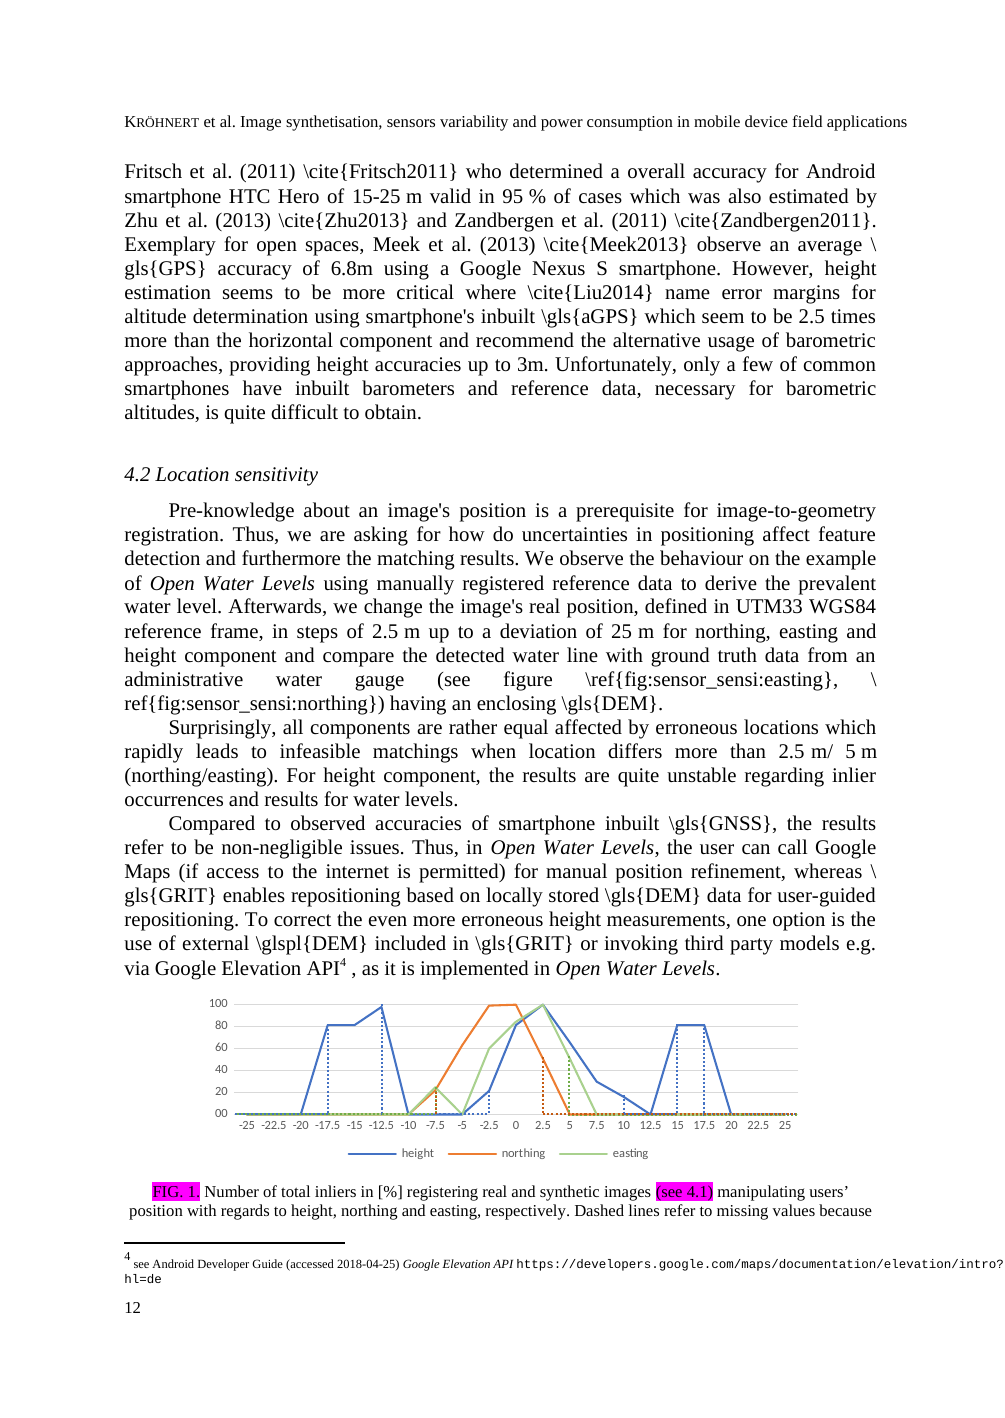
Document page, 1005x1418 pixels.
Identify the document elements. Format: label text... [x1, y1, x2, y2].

text Pre-knowledge about an image's position is a prerequisite for image-to-geometry registration. Thus, we are asking for how do uncertainties in positioning affect feature detection and furthermore the matching results. We observe the behaviour on the example of Open Water Levels using manually registered reference data to derive the prevalent water level. Afterwards, we change the image's real position, defined in UTM33 WGS84 reference frame, in steps of 2.5 m up to a deviation of 25 m for northing, easting and height component and compare the detected water line with ground truth data from an administrative water gauge (see figure \ref{fig:sensor_sensi:easting}, \ref{fig:sensor_sensi:northing}) having an enclosing \gls{DEM}. [124, 498, 877, 715]
subtitle 4.2 Location sensitivity [124, 462, 877, 486]
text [124, 159, 877, 424]
text Compared to observed accuracies of smartphone inbuilt \gls{GNSS}, the results refer to be non-negligible issues. Thus, in Open Water Levels, the user can call Google Maps (if access to the internet is permitted) for manual position refinement, whereas \gls{GRIT} enables repositioning based on locally stored \gls{DEM} data for user-guided repositioning. To correct the even more erroneous height measurements, one option is the use of external \glspl{DEM} included in \gls{GRIT} or invoking third party models e.g. via Google Elevation API , as it is implemented in Open Water Levels. [124, 811, 877, 979]
text Surprisingly, all components are rather equal affected by erroneous locations which rapidly leads to infeasible matchings when location differs more than 2.5 m/ 5 m (northing/easting). For height component, the results are quite unstable regarding inlier occurrences and results for water levels. [124, 715, 877, 811]
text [124, 1182, 877, 1220]
